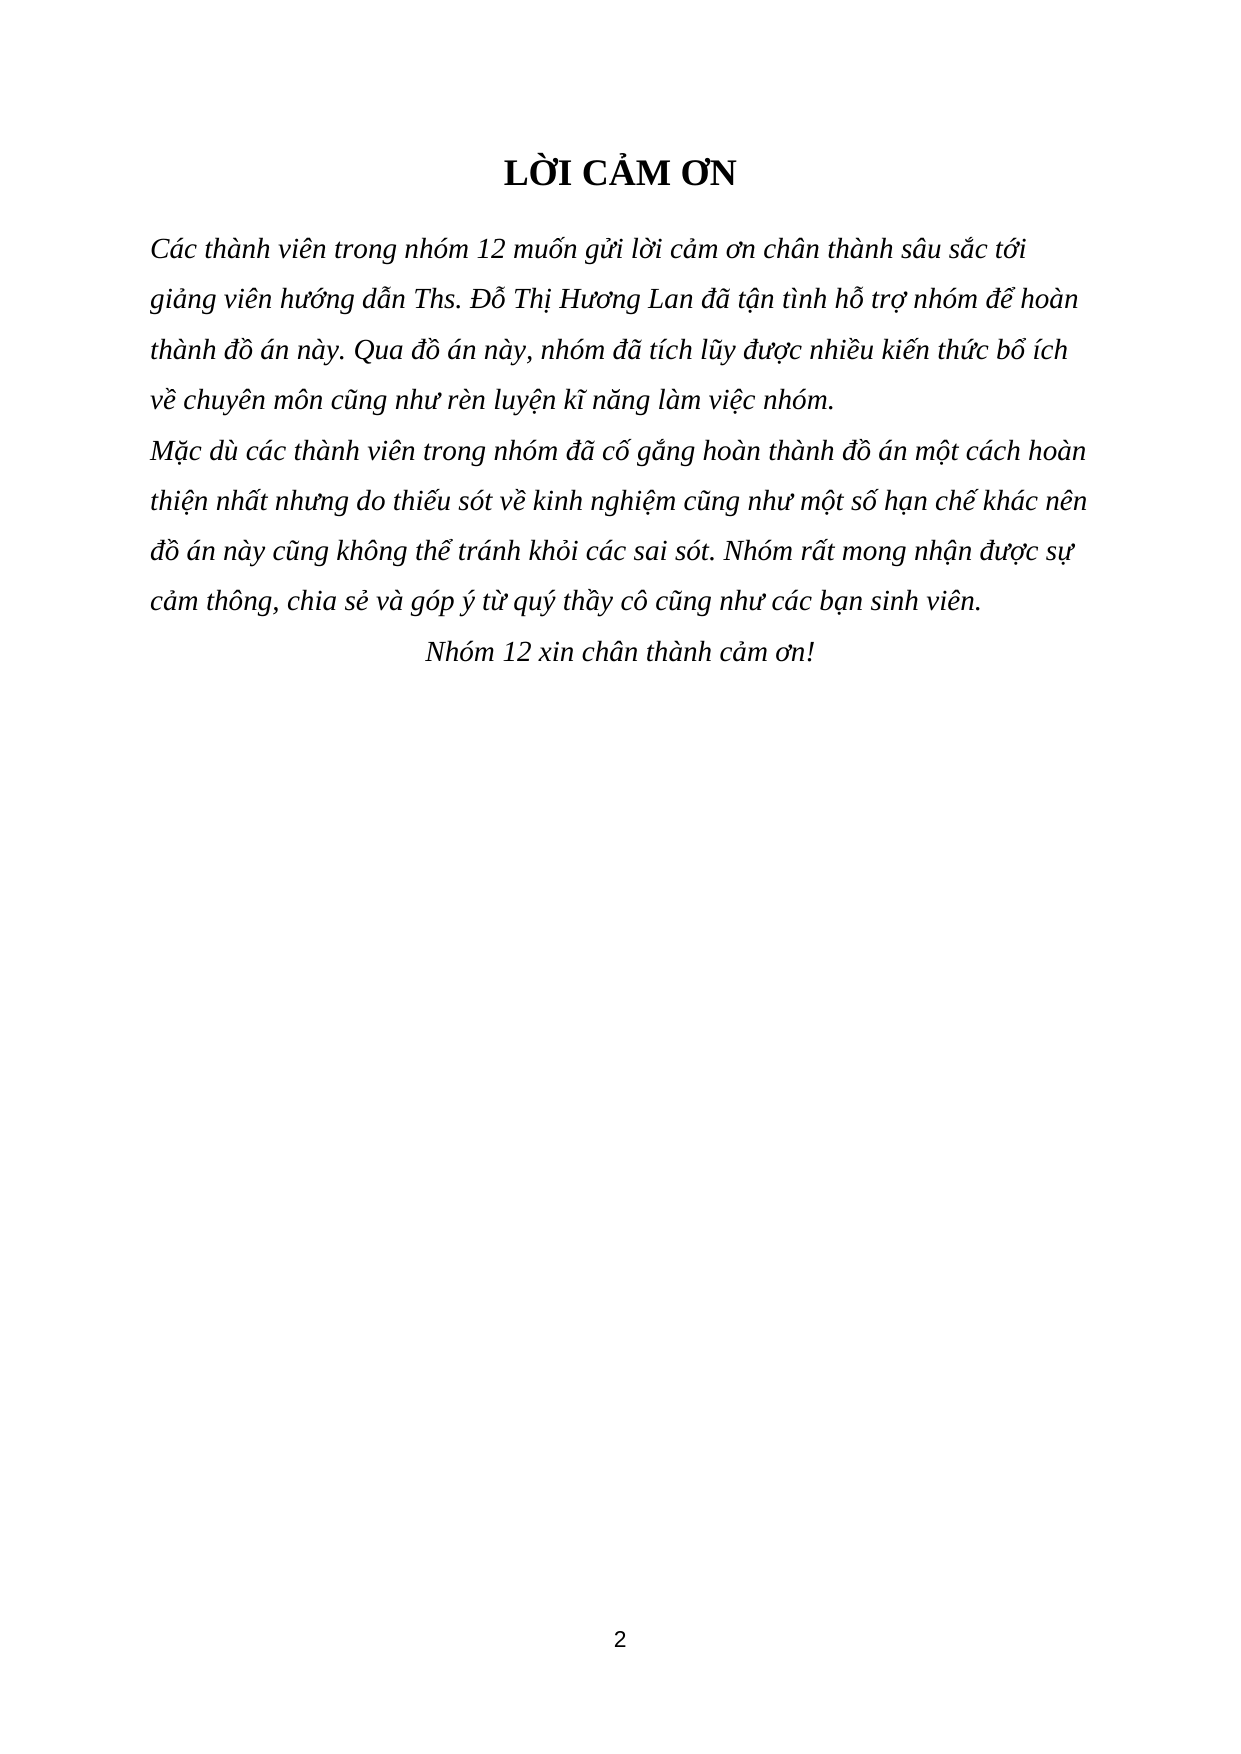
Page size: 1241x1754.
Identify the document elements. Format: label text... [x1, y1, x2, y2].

text Các thành viên trong nhóm 12 muốn gửi lời cảm ơn chân thành sâu sắc tới giảng viên hướng dẫn Ths. Đỗ Thị Hương Lan đã tận tình hỗ trợ nhóm để hoàn thành đồ án này. Qua đồ án này, nhóm đã tích lũy được nhiều kiến thức bổ ích về chuyên môn cũng như rèn luyện kĩ năng làm việc nhóm. [150, 231, 1090, 416]
text Mặc dù các thành viên trong nhóm đã cố gắng hoàn thành đồ án một cách hoàn thiện nhất nhưng do thiếu sót về kinh nghiệm cũng như một số hạn chế khác nên đồ án này cũng không thể tránh khỏi các sai sót. Nhóm rất mong nhận được sự cảm thông, chia sẻ và góp ý từ quý thầy cô cũng như các bạn sinh viên. [150, 433, 1090, 617]
text LỜI CẢM ƠN [150, 150, 1090, 193]
text Nhóm 12 xin chân thành cảm ơn! TÓM TẮT [150, 634, 1090, 667]
